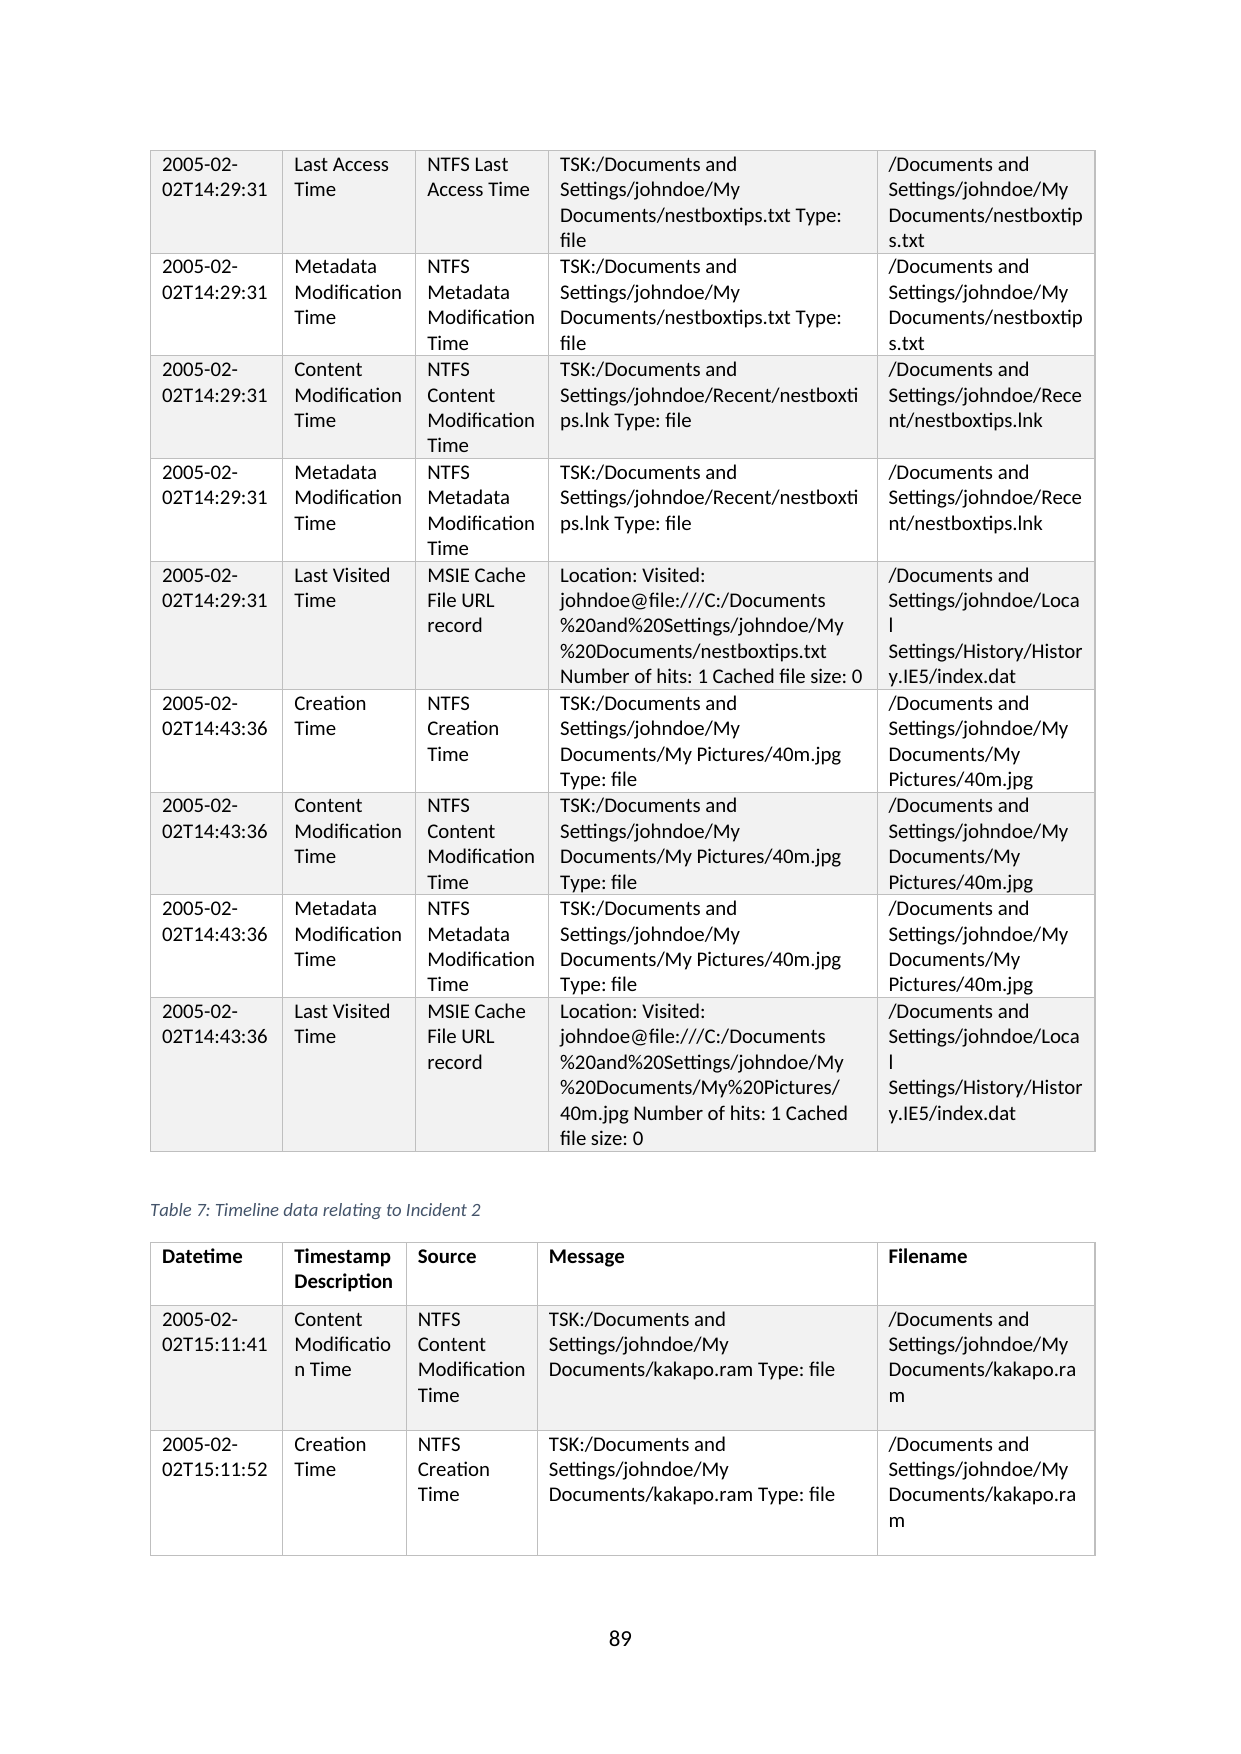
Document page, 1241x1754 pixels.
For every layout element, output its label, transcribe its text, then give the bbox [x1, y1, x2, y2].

table_cell MSIE Cache File URL record [416, 998, 548, 1151]
table_cell /Documents and Settings/johndoe/Local Settings/History/History.IE5/index.dat [878, 562, 1094, 689]
table_cell Last Visited Time [283, 998, 415, 1151]
table_cell Metadata Modification Time [283, 459, 415, 561]
text Table 7: Timeline data relating to Incident 2 [150, 1198, 1090, 1221]
table_cell Location: Visited: johndoe@file:///C:/Documents%20and%20Settings/johndoe/My%20Documents/My%20Pictures/40m.jpg Number of hits: 1 Cached file size: 0 [549, 998, 877, 1151]
table_cell /Documents and Settings/johndoe/Recent/nestboxtips.lnk [878, 459, 1094, 561]
table_cell TSK:/Documents and Settings/johndoe/Recent/nestboxtips.lnk Type: file [549, 356, 877, 458]
table_cell 2005-02-02T14:43:36 [151, 998, 282, 1151]
table_cell 2005-02-02T14:43:36 [151, 793, 282, 894]
table_cell 2005-02-02T14:29:31 [151, 254, 282, 355]
table_cell TSK:/Documents and Settings/johndoe/My Documents/kakapo.ram Type: file [538, 1431, 877, 1555]
table_cell /Documents and Settings/johndoe/My Documents/nestboxtips.txt [878, 254, 1094, 355]
table_cell TSK:/Documents and Settings/johndoe/My Documents/My Pictures/40m.jpg Type: file [549, 895, 877, 997]
table_header Datetime [151, 1243, 282, 1305]
table_cell TSK:/Documents and Settings/johndoe/Recent/nestboxtips.lnk Type: file [549, 459, 877, 561]
table_cell 2005-02-02T14:29:31 [151, 356, 282, 458]
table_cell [878, 151, 1094, 253]
table_cell NTFS Content Modification Time [416, 793, 548, 894]
table_cell 2005-02-02T15:11:41 [151, 1306, 282, 1430]
table_cell NTFS Metadata Modification Time [416, 254, 548, 355]
table_cell 2005-02-02T14:29:31 [151, 562, 282, 689]
table_cell /Documents and Settings/johndoe/My Documents/kakapo.ram [878, 1431, 1094, 1555]
table_cell NTFS Content Modification Time [407, 1306, 537, 1430]
table_cell Last Visited Time [283, 562, 415, 689]
table_cell Content Modification Time [283, 1306, 406, 1430]
table_cell NTFS Metadata Modification Time [416, 459, 548, 561]
table_cell TSK:/Documents and Settings/johndoe/My Documents/My Pictures/40m.jpg Type: file [549, 793, 877, 894]
table_cell /Documents and Settings/johndoe/My Documents/My Pictures/40m.jpg [878, 793, 1094, 894]
table_cell Metadata Modification Time [283, 895, 415, 997]
table_header Timestamp Description [283, 1243, 406, 1305]
table_cell /Documents and Settings/johndoe/My Documents/My Pictures/40m.jpg [878, 895, 1094, 997]
table_cell 2005-02-02T14:43:36 [151, 895, 282, 997]
table_cell Location: Visited: johndoe@file:///C:/Documents%20and%20Settings/johndoe/My%20Documents/nestboxtips.txt Number of hits: 1 Cached file size: 0 [549, 562, 877, 689]
table_cell /Documents and Settings/johndoe/Local Settings/History/History.IE5/index.dat [878, 998, 1094, 1151]
table_header Message [538, 1243, 877, 1305]
table_cell Content Modification Time [283, 793, 415, 894]
table_cell NTFS Metadata Modification Time [416, 895, 548, 997]
table_cell Creation Time [283, 690, 415, 792]
table_cell 2005-02-02T15:11:52 [151, 1431, 282, 1555]
table_cell MSIE Cache File URL record [416, 562, 548, 689]
table_cell TSK:/Documents and Settings/johndoe/My Documents/My Pictures/40m.jpg Type: file [549, 690, 877, 792]
table_cell NTFS Content Modification Time [416, 356, 548, 458]
table_cell TSK:/Documents and Settings/johndoe/My Documents/kakapo.ram Type: file [538, 1306, 877, 1430]
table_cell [549, 151, 877, 253]
table_header Filename [878, 1243, 1094, 1305]
table_header Source [407, 1243, 537, 1305]
table_cell /Documents and Settings/johndoe/Recent/nestboxtips.lnk [878, 356, 1094, 458]
table_cell TSK:/Documents and Settings/johndoe/My Documents/nestboxtips.txt Type: file [549, 254, 877, 355]
table_cell 2005-02-02T14:29:31 [151, 151, 282, 253]
table_cell NTFS Creation Time [416, 690, 548, 792]
table_cell /Documents and Settings/johndoe/My Documents/My Pictures/40m.jpg [878, 690, 1094, 792]
table_cell Creation Time [283, 1431, 406, 1555]
table_cell Last Access Time [283, 151, 415, 253]
table_cell NTFS Last Access Time [416, 151, 548, 253]
table_cell /Documents and Settings/johndoe/My Documents/kakapo.ram [878, 1306, 1094, 1430]
table_cell 2005-02-02T14:29:31 [151, 459, 282, 561]
table_cell 2005-02-02T14:43:36 [151, 690, 282, 792]
table_cell Content Modification Time [283, 356, 415, 458]
table_cell NTFS Creation Time [407, 1431, 537, 1555]
table_cell Metadata Modification Time [283, 254, 415, 355]
